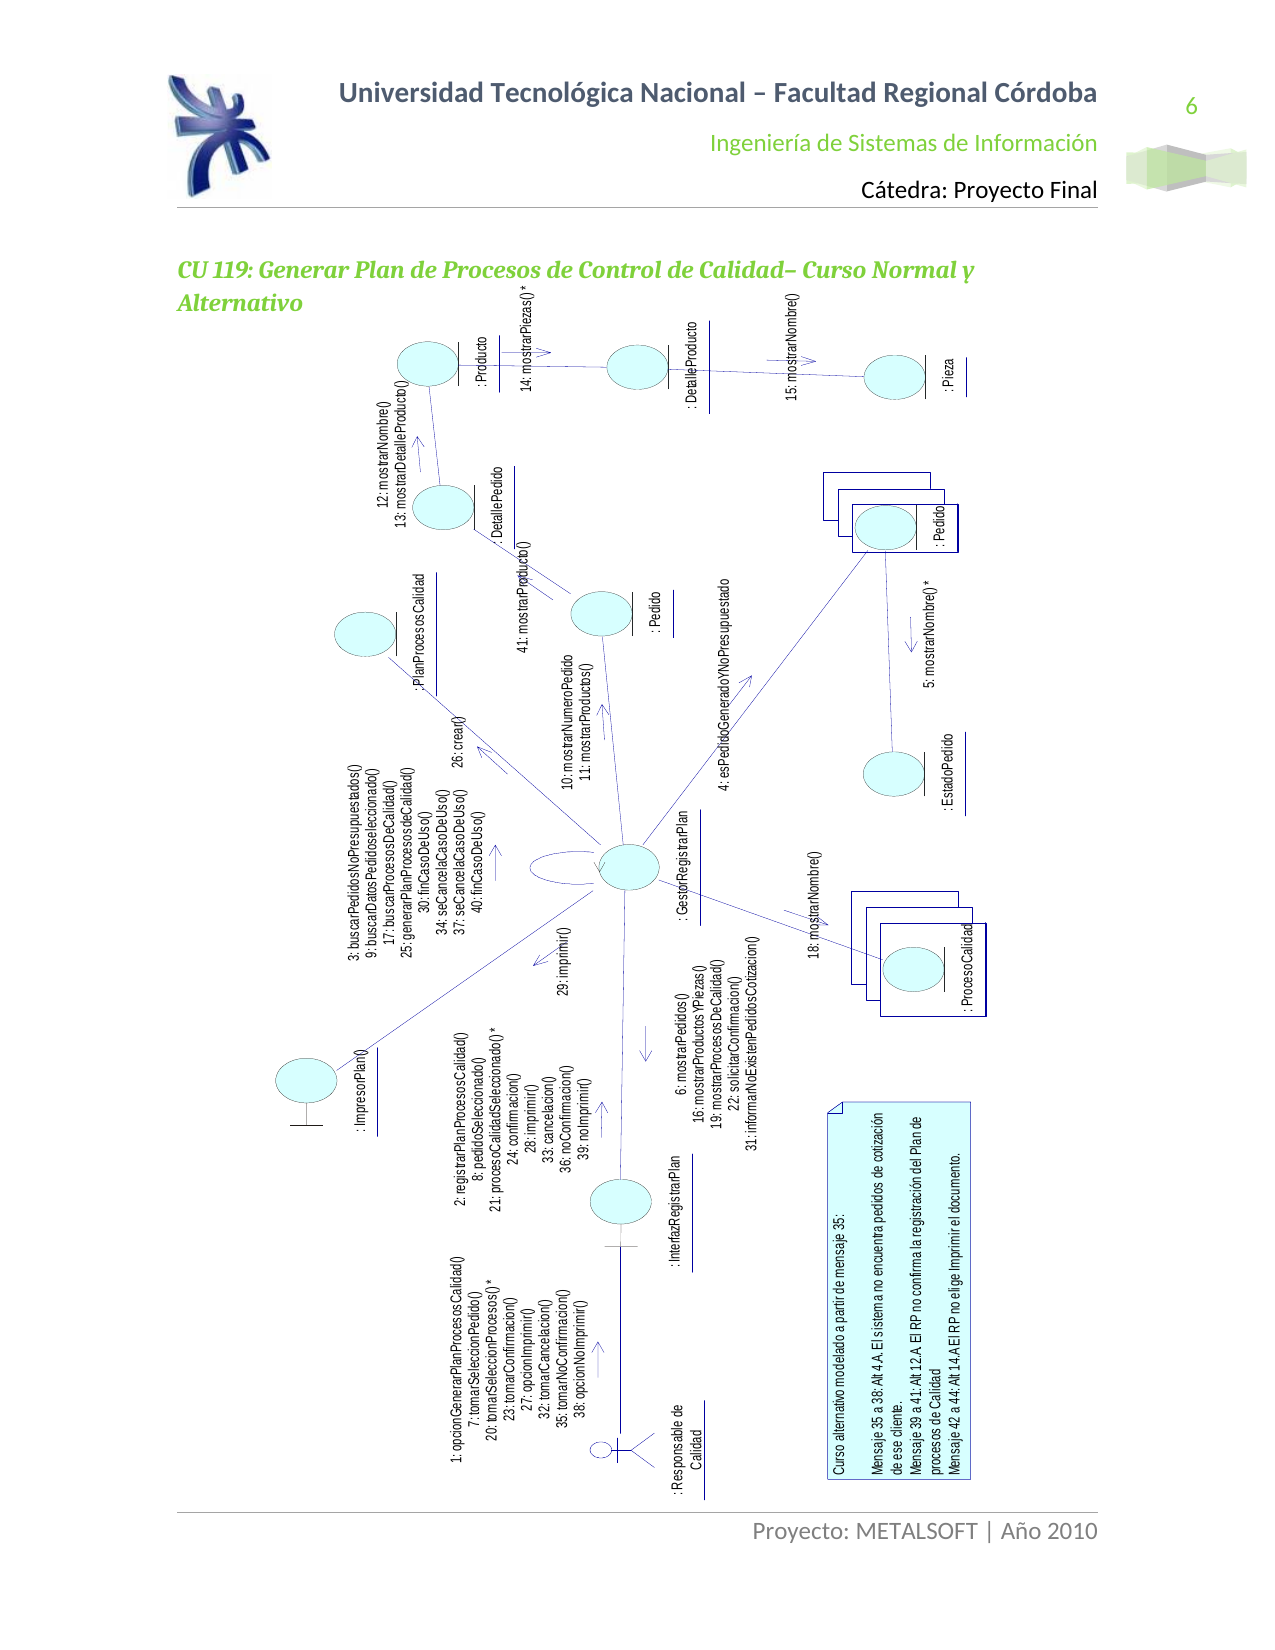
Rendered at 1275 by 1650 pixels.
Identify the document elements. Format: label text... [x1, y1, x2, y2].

text CU 119: Generar Plan de Procesos de Control de Calidad– Curso Normal y Alternativo [177, 256, 1098, 318]
picture [167, 74, 272, 199]
